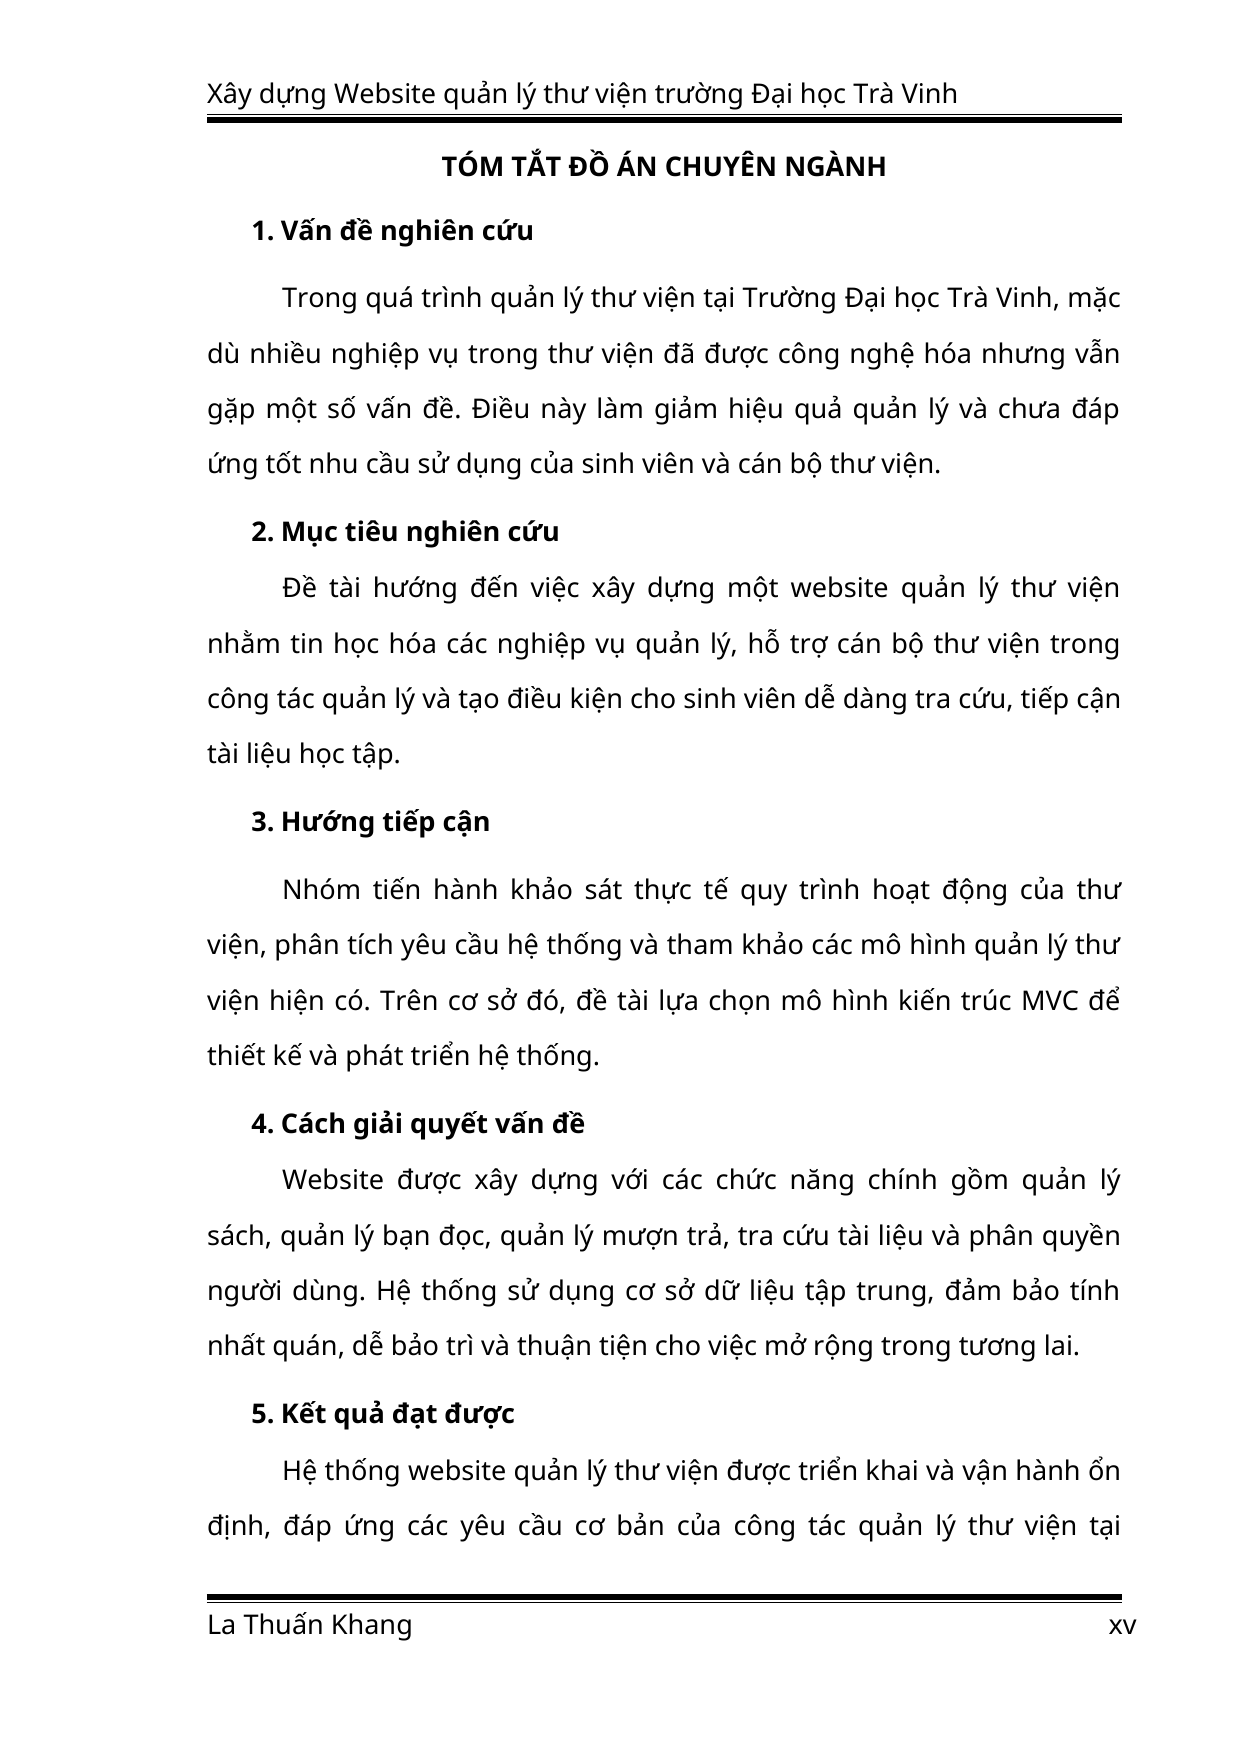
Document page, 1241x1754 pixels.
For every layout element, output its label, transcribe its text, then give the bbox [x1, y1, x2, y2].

text Trong quá trình quản lý thư viện tại Trường Đại học Trà Vinh, mặc dù nhiều nghiệp vụ trong thư viện đã được công nghệ hóa nhưng vẫn gặp một số vấn đề. Điều này làm giảm hiệu quả quản lý và chưa đáp ứng tốt nhu cầu sử dụng của sinh viên và cán bộ thư viện. [207, 279, 1122, 482]
text TÓM TẮT ĐỒ ÁN CHUYÊN NGÀNH [207, 148, 1122, 184]
list Kết quả đạt được [251, 1394, 1122, 1431]
text Đề tài hướng đến việc xây dựng một website quản lý thư viện nhằm tin học hóa các nghiệp vụ quản lý, hỗ trợ cán bộ thư viện trong công tác quản lý và tạo điều kiện cho sinh viên dễ dàng tra cứu, tiếp cận tài liệu học tập. [207, 569, 1122, 772]
list Cách giải quyết vấn đề [251, 1104, 1122, 1141]
list Mục tiêu nghiên cứu [251, 512, 1122, 549]
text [207, 1451, 1122, 1543]
text Nhóm tiến hành khảo sát thực tế quy trình hoạt động của thư viện, phân tích yêu cầu hệ thống và tham khảo các mô hình quản lý thư viện hiện có. Trên cơ sở đó, đề tài lựa chọn mô hình kiến trúc MVC để thiết kế và phát triển hệ thống. [207, 871, 1122, 1073]
text Website được xây dựng với các chức năng chính gồm quản lý sách, quản lý bạn đọc, quản lý mượn trả, tra cứu tài liệu và phân quyền người dùng. Hệ thống sử dụng cơ sở dữ liệu tập trung, đảm bảo tính nhất quán, dễ bảo trì và thuận tiện cho việc mở rộng trong tương lai. [207, 1161, 1122, 1363]
list Vấn đề nghiên cứu [251, 211, 1122, 248]
list Hướng tiếp cận [251, 803, 1122, 839]
